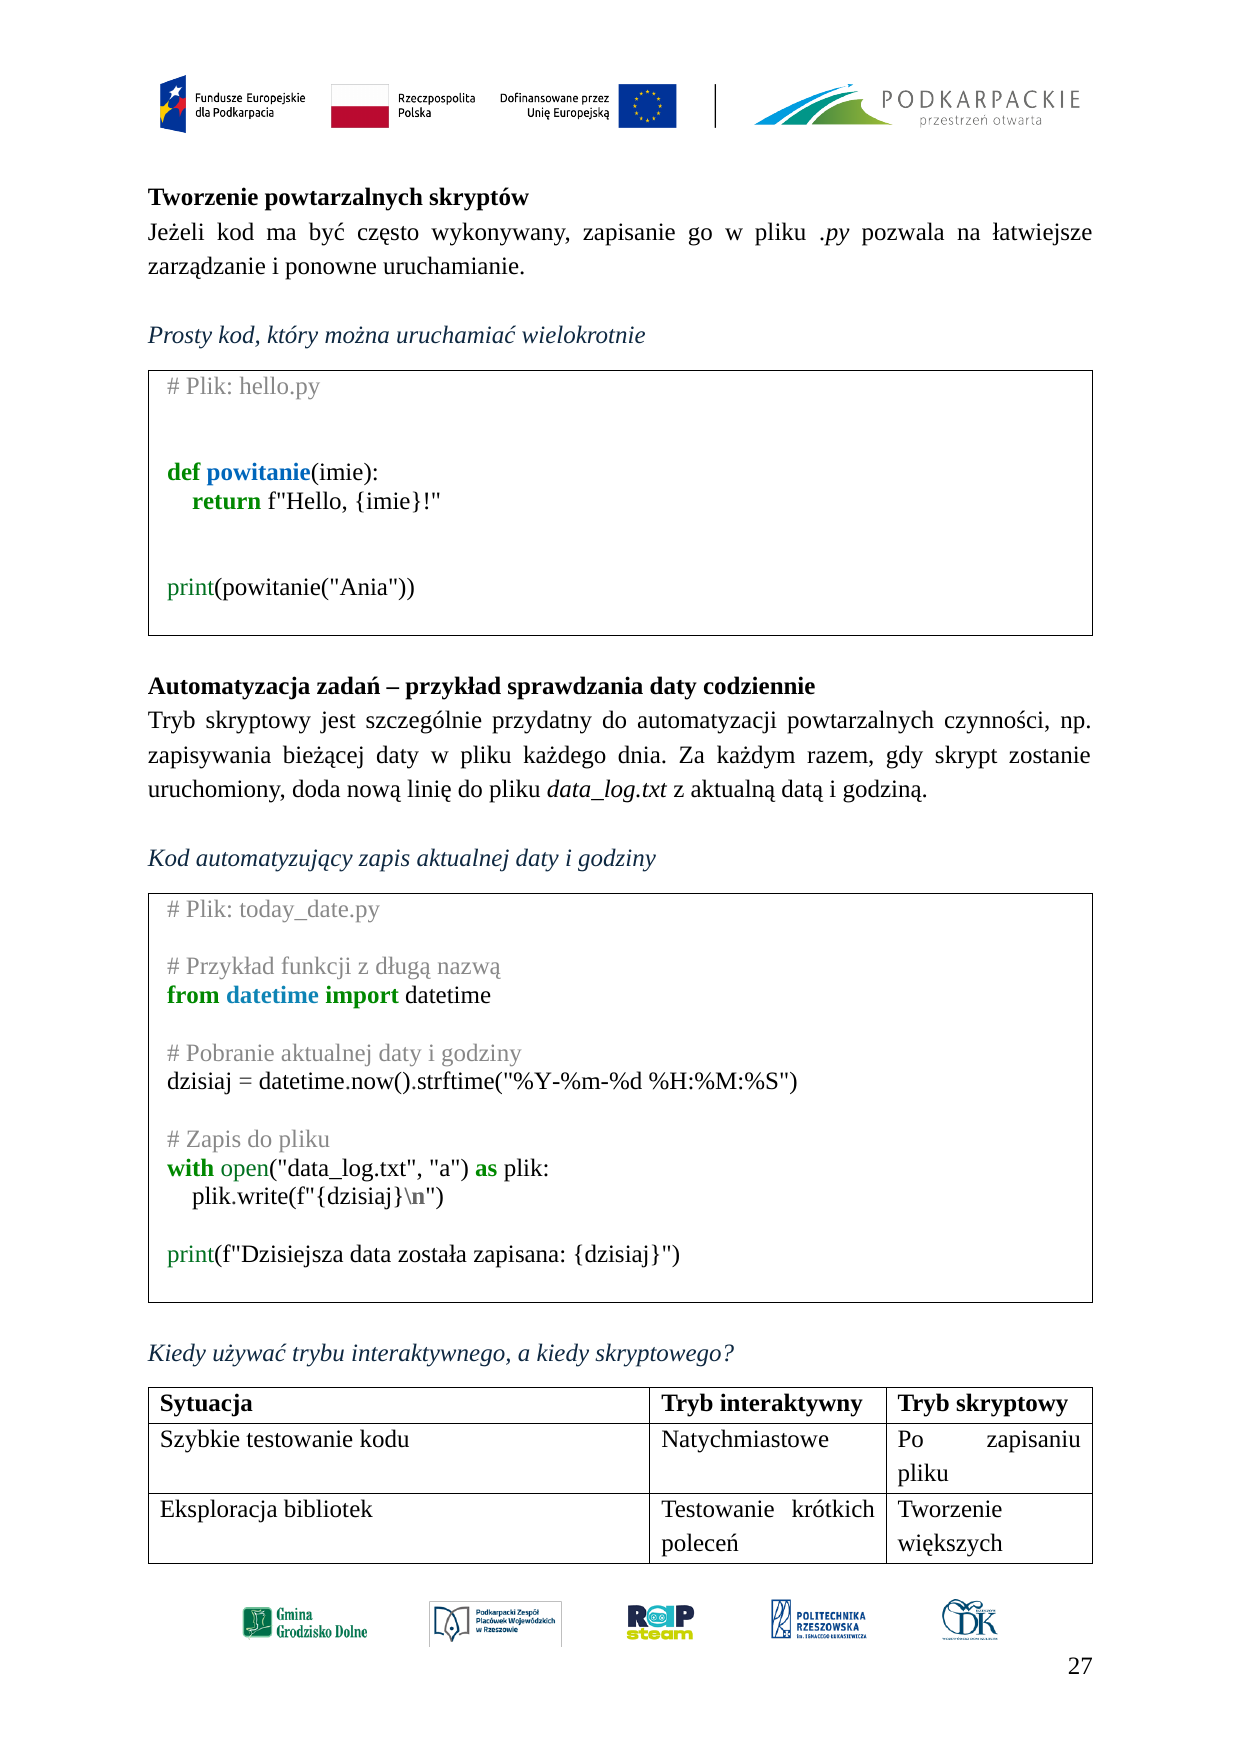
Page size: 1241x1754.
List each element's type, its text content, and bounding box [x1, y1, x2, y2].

table_header Tryb skryptowy [887, 1388, 1092, 1423]
picture [242, 1585, 998, 1652]
table_cell Eksploracja bibliotek [149, 1494, 649, 1563]
table_header Sytuacja [149, 1388, 649, 1423]
table_header [149, 894, 1092, 1302]
table_cell Testowanie krótkich poleceń [650, 1494, 886, 1563]
table_header Tryb interaktywny [650, 1388, 886, 1423]
text Kod automatyzujący zapis aktualnej daty i godziny [148, 843, 1092, 872]
text Tryb skryptowy jest szczególnie przydatny do automatyzacji powtarzalnych czynności, np. zapisywania bieżącej daty w pliku każdego dnia. Za każdym razem, gdy skrypt zostanie uruchomiony, doda nową linię do pliku data_log.txt z aktualną datą i godziną. [148, 705, 1092, 803]
text Automatyzacja zadań – przykład sprawdzania daty codziennie [148, 671, 1092, 699]
table_cell Tworzenie większych programów [887, 1494, 1092, 1563]
text Jeżeli kod ma być często wykonywany, zapisanie go w pliku .py pozwala na łatwiejsze zarządzanie i ponowne uruchamianie. [148, 217, 1092, 280]
text Prosty kod, który można uruchamiać wielokrotnie [148, 320, 1092, 349]
table_cell Natychmiastowe [650, 1424, 886, 1493]
table_cell Szybkie testowanie kodu [149, 1424, 649, 1493]
text Tworzenie powtarzalnych skryptów [148, 182, 1092, 211]
table_header [149, 371, 1092, 635]
picture [147, 60, 1093, 148]
text Kiedy używać trybu interaktywnego, a kiedy skryptowego? [148, 1338, 1092, 1366]
table_cell Po zapisaniu pliku [887, 1424, 1092, 1493]
